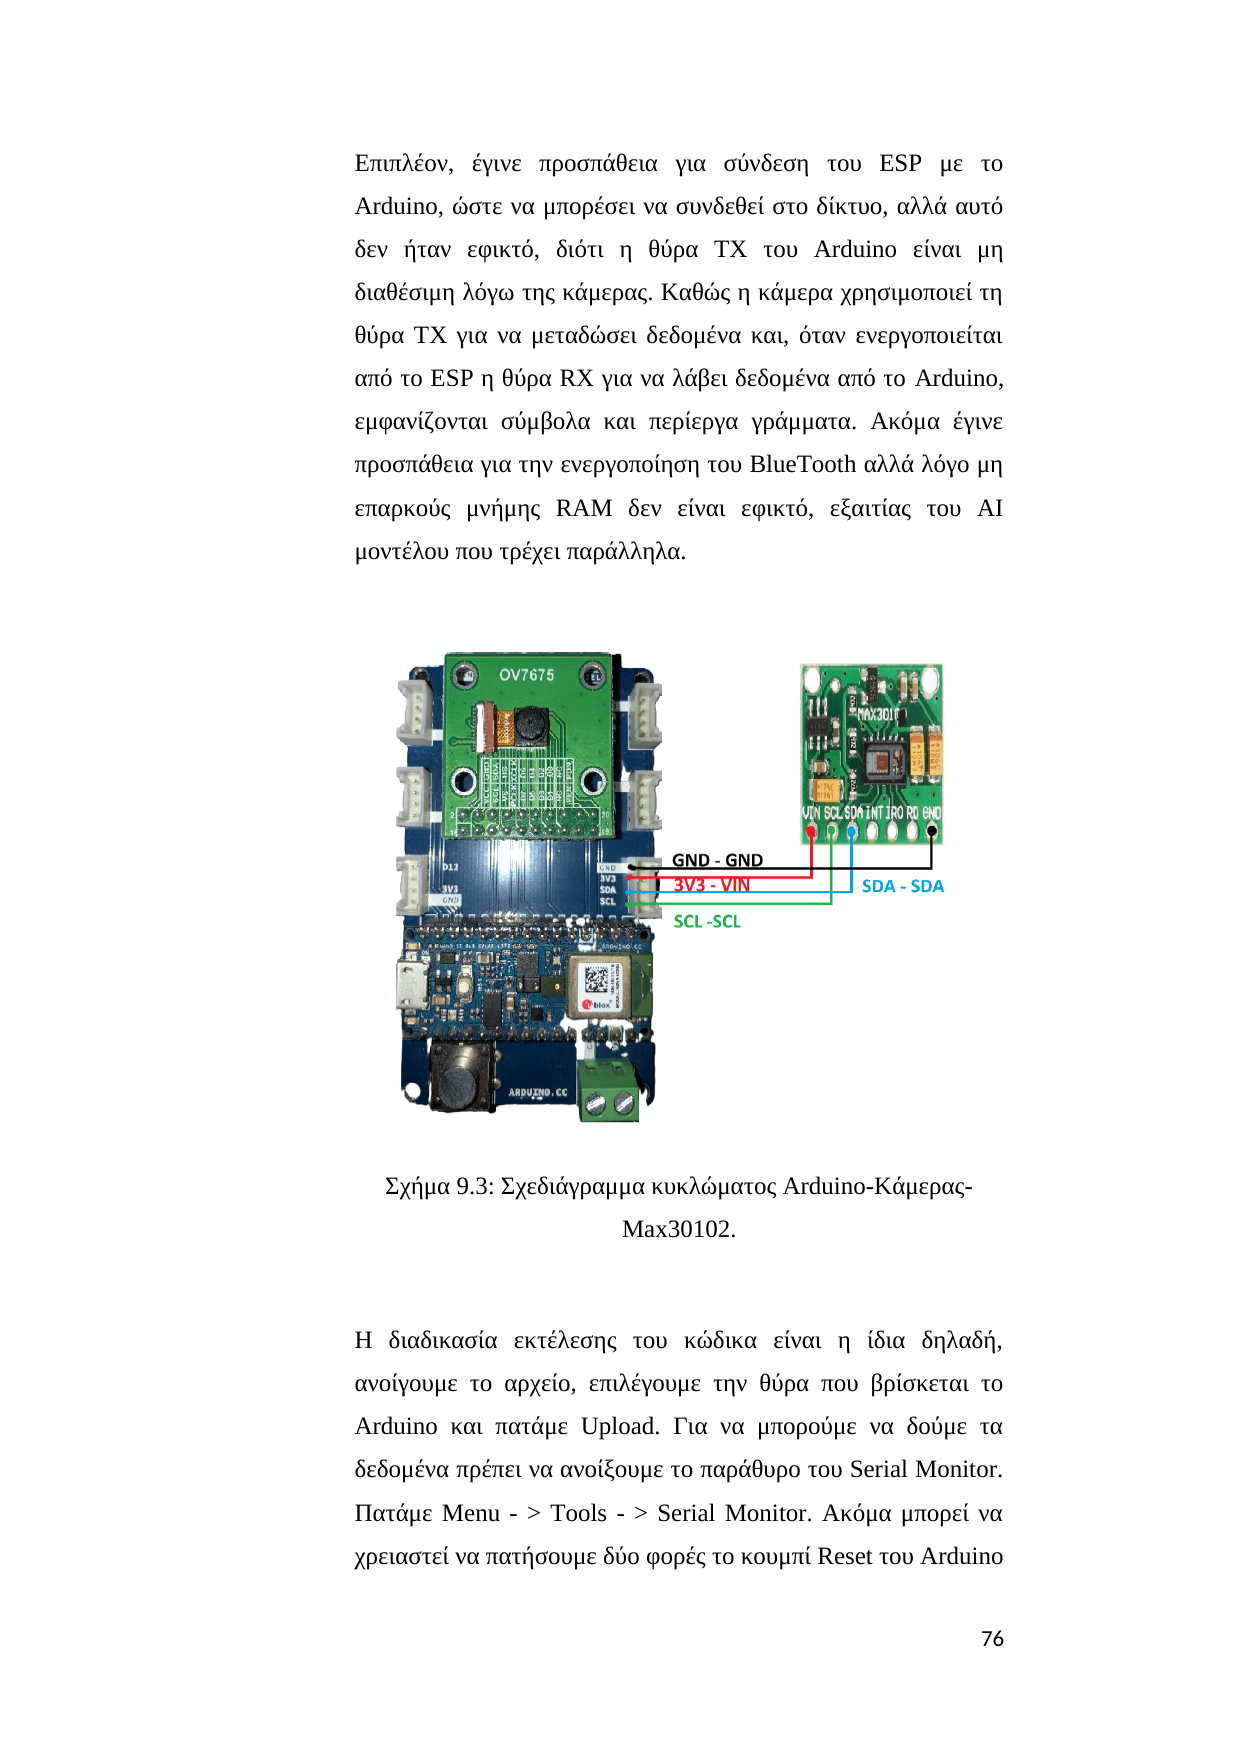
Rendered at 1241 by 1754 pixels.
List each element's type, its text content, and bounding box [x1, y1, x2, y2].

picture [394, 651, 964, 1145]
text Σχήμα 9.3: Σχεδιάγραμμα κυκλώματος Arduino-Κάμερας-Max30102. [354, 1171, 1004, 1243]
text Επιπλέον, έγινε προσπάθεια για σύνδεση του ESP με το Arduino, ώστε να μπορέσει να συνδεθεί στο δίκτυο, αλλά αυτό δεν ήταν εφικτό, διότι η θύρα TX του Arduino είναι μη διαθέσιμη λόγω της κάμερας. Καθώς η κάμερα χρησιμοποιεί τη θύρα TX για να μεταδώσει δεδομένα και, όταν ενεργοποιείται από το ESP η θύρα RX για να λάβει δεδομένα από το Arduino, εμφανίζονται σύμβολα και περίεργα γράμματα. Ακόμα έγινε προσπάθεια για την ενεργοποίηση του BlueTooth αλλά λόγο μη επαρκούς μνήμης RAM δεν είναι εφικτό, εξαιτίας του AI μοντέλου που τρέχει παράλληλα. [354, 148, 1004, 564]
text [354, 1325, 1004, 1569]
